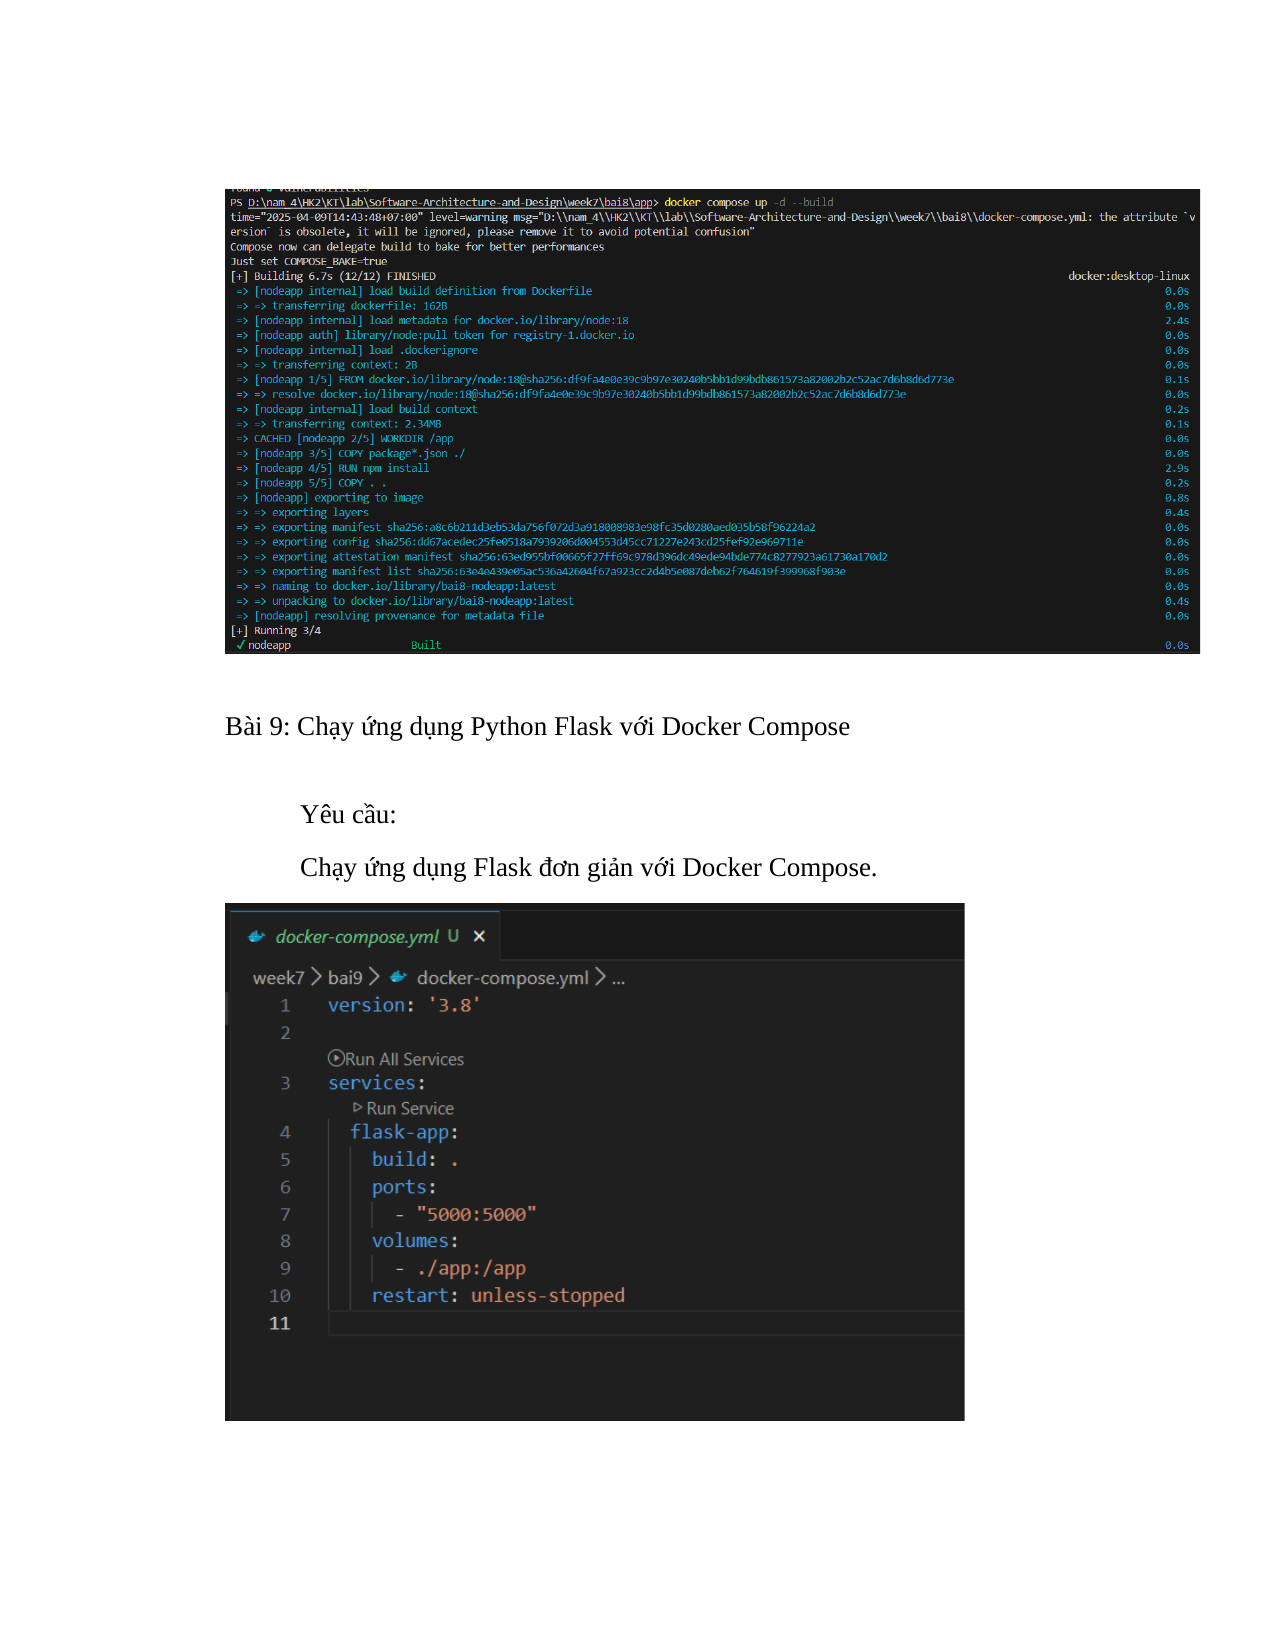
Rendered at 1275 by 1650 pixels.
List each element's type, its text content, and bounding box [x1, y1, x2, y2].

text Yêu cầu: [150, 798, 1125, 829]
picture [225, 189, 1200, 654]
picture [225, 903, 965, 1421]
text Bài 9: Chạy ứng dụng Python Flask với Docker Compose [150, 710, 1125, 777]
text Chạy ứng dụng Flask đơn giản với Docker Compose. [150, 851, 1125, 882]
